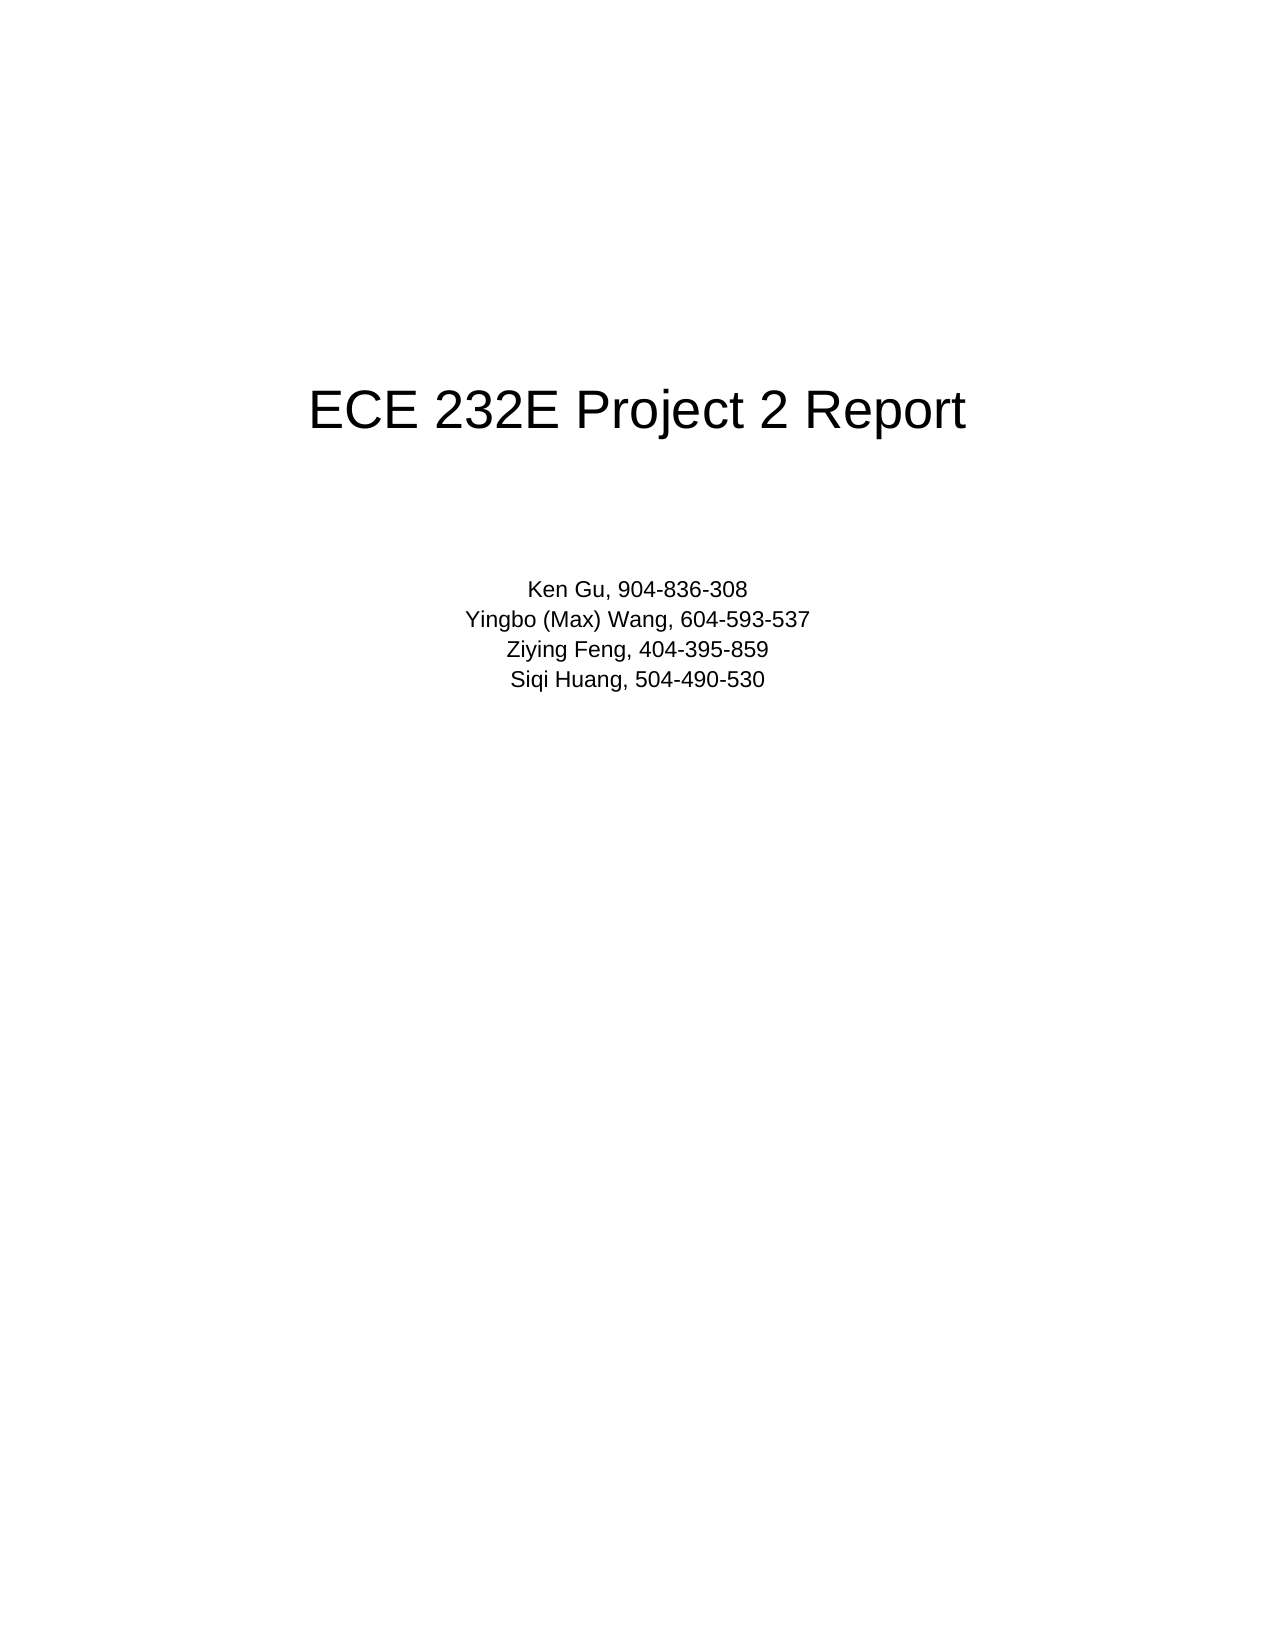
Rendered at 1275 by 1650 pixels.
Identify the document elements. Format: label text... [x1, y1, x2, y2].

title ECE 232E Project 2 Report [150, 377, 1125, 439]
text Ken Gu, 904-836-308 [150, 576, 1125, 602]
text Ziying Feng, 404-395-859 [150, 636, 1125, 663]
text Yingbo (Max) Wang, 604-593-537 [150, 606, 1125, 632]
text Siqi Huang, 504-490-530 [150, 666, 1125, 693]
